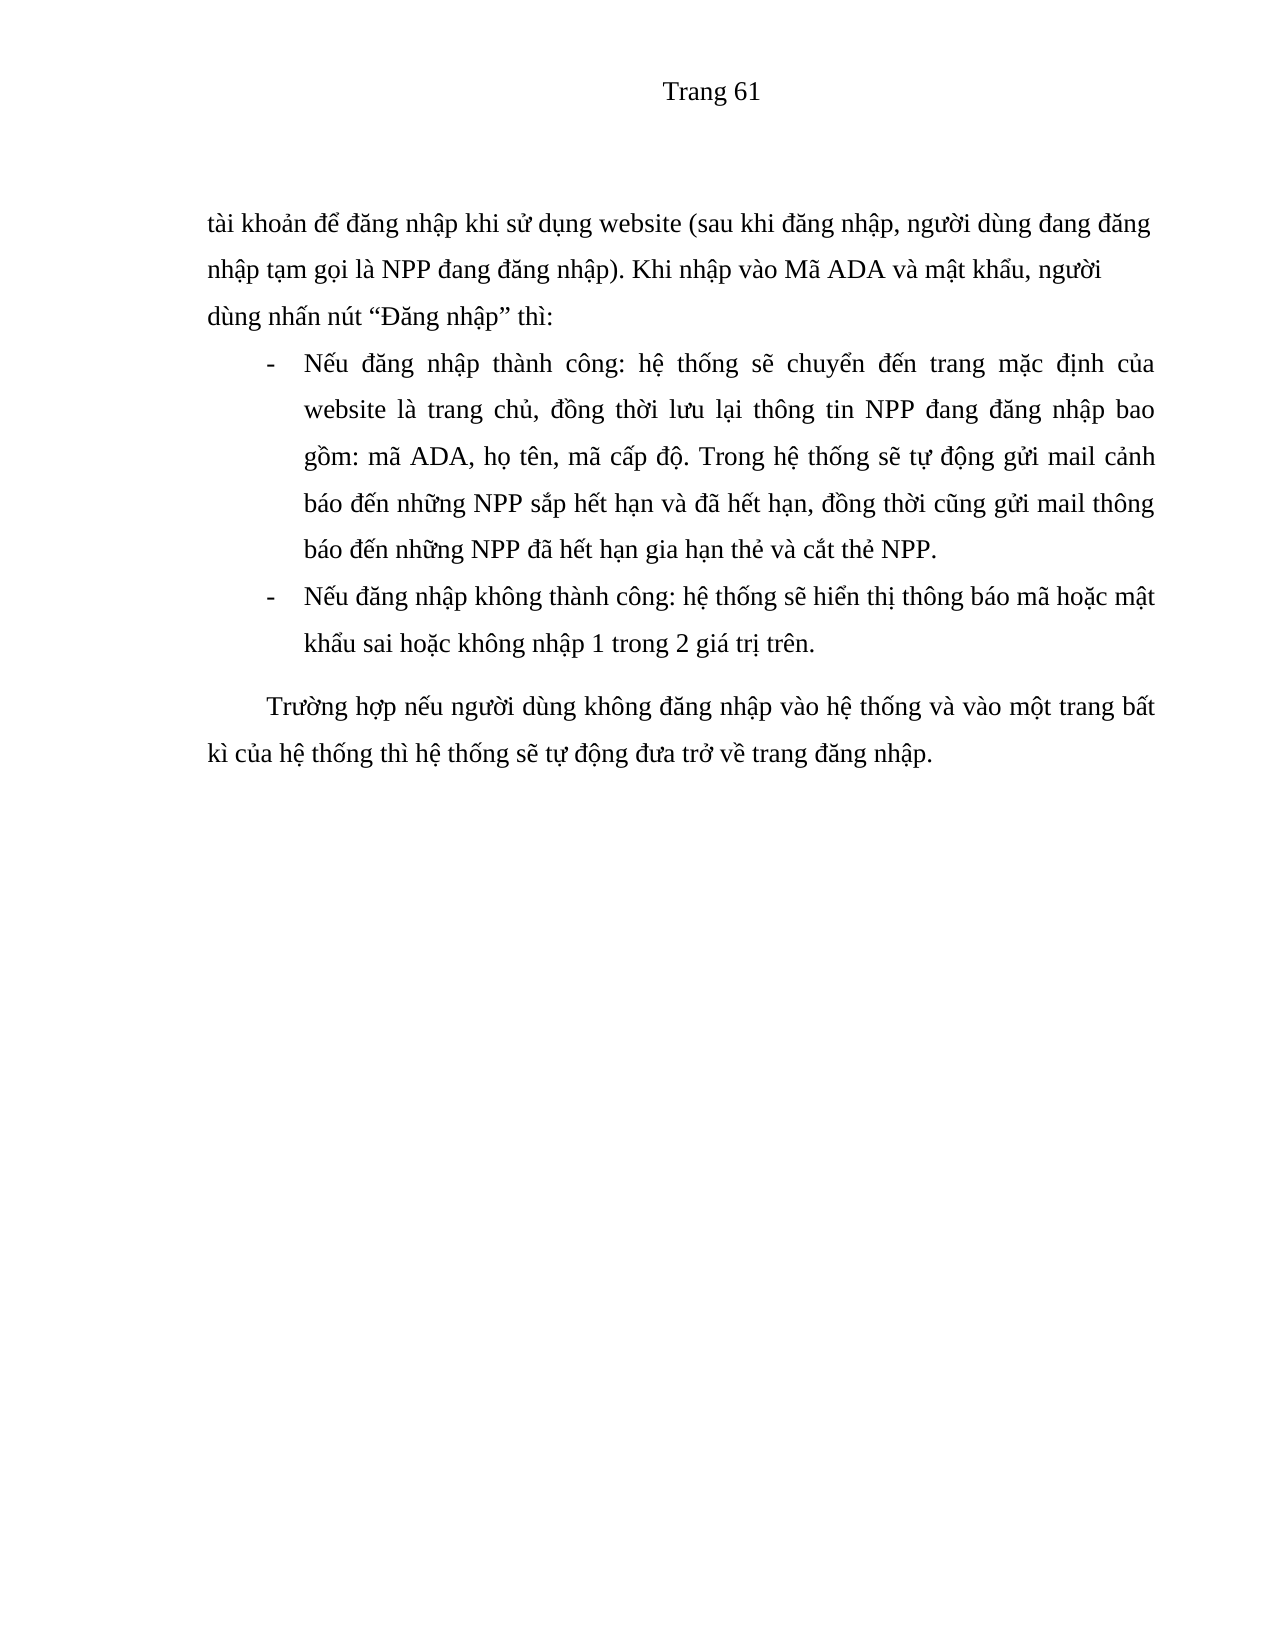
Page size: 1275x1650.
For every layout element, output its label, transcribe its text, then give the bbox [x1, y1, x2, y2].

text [207, 207, 1157, 331]
list Nếu đăng nhập không thành công: hệ thống sẽ hiển thị thông báo mã hoặc mật khẩu sai hoặc không nhập 1 trong 2 giá trị trên. [266, 580, 1157, 658]
list Nếu đăng nhập thành công: hệ thống sẽ chuyển đến trang mặc định của website là trang chủ, đồng thời lưu lại thông tin NPP đang đăng nhập bao gồm: mã ADA, họ tên, mã cấp độ. Trong hệ thống sẽ tự động gửi mail cảnh báo đến những NPP sắp hết hạn và đã hết hạn, đồng thời cũng gửi mail thông báo đến những NPP đã hết hạn gia hạn thẻ và cắt thẻ NPP. [266, 347, 1157, 565]
text Trường hợp nếu người dùng không đăng nhập vào hệ thống và vào một trang bất kì của hệ thống thì hệ thống sẽ tự động đưa trở về trang đăng nhập. [207, 690, 1157, 768]
